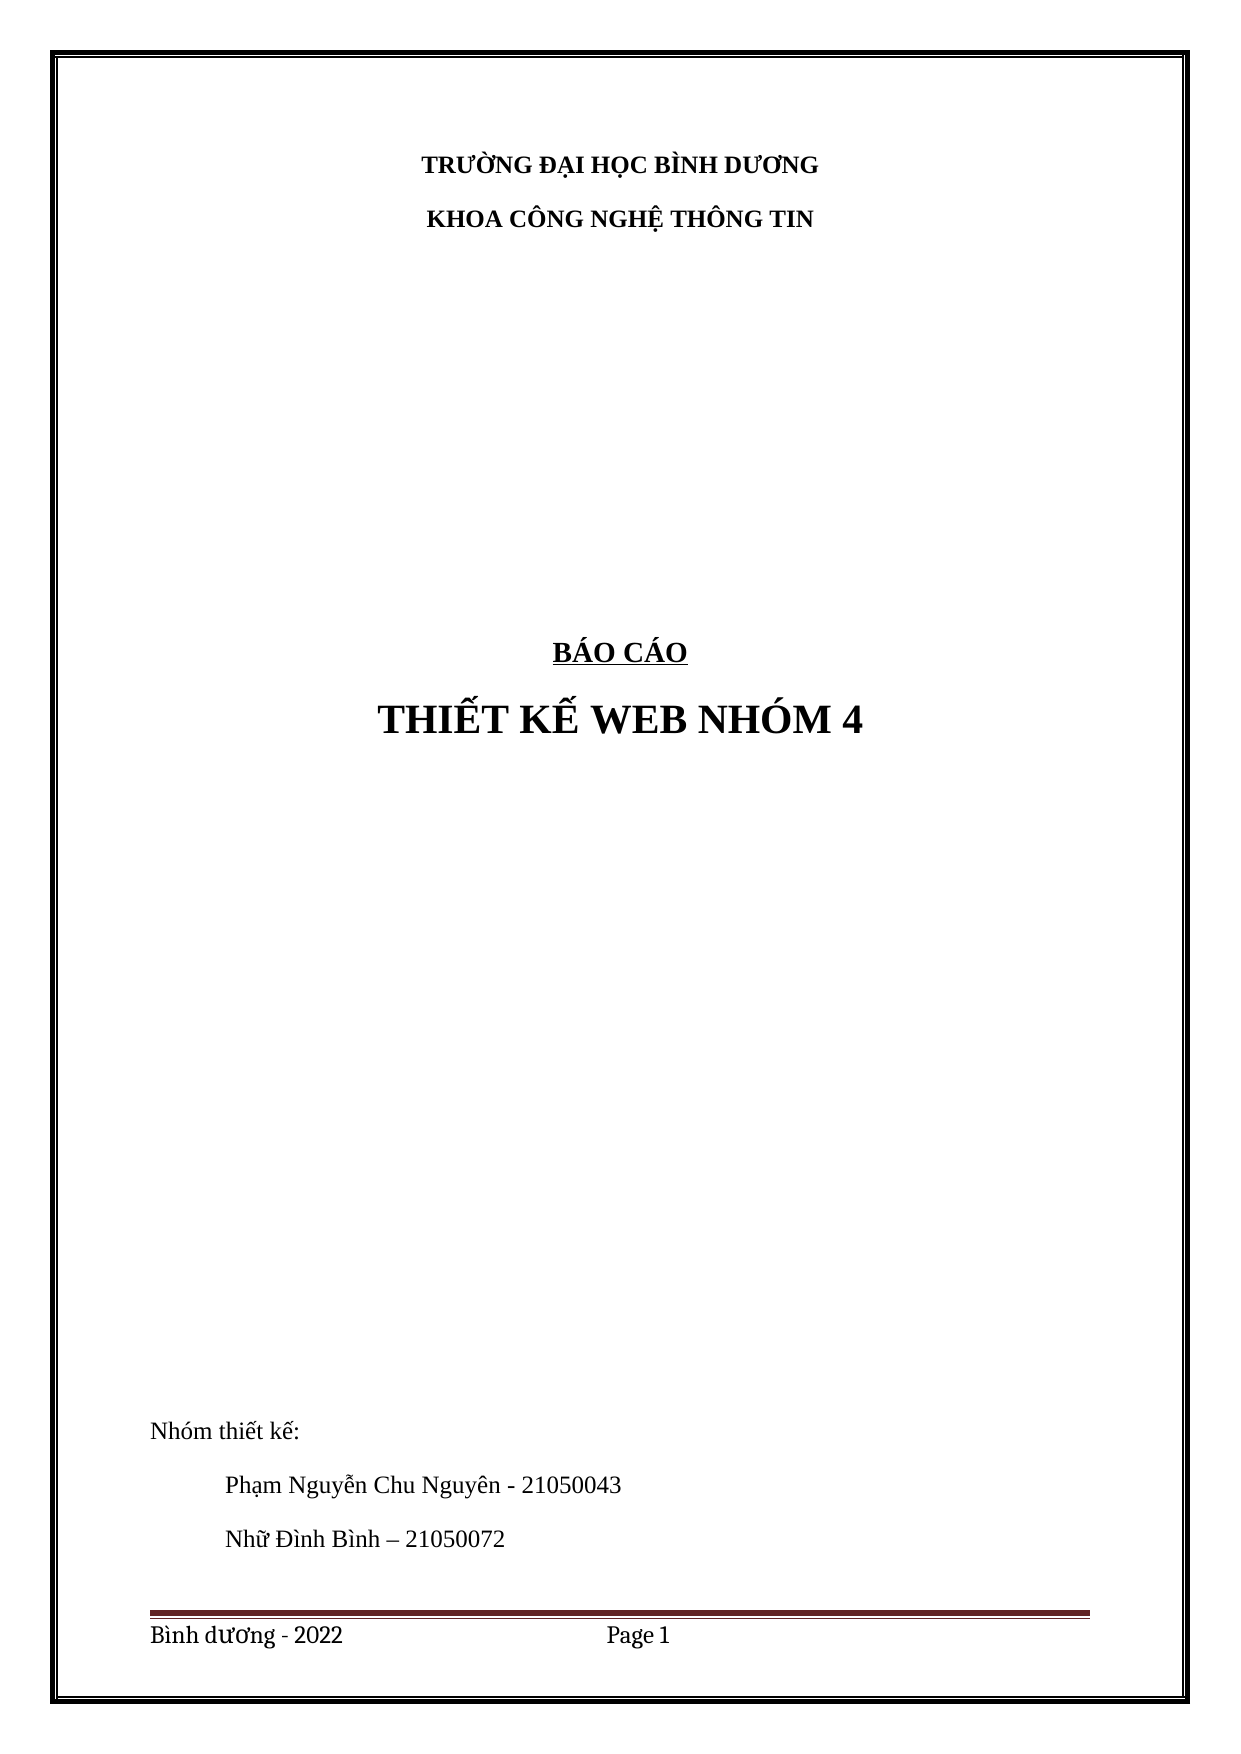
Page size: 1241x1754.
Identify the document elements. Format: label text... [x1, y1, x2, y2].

text Phạm Nguyễn Chu Nguyên - 21050043 [150, 1470, 1090, 1499]
text Nhóm thiết kế: [150, 1416, 1090, 1445]
text TRƯỜNG ĐẠI HỌC BÌNH DƯƠNG [150, 150, 1090, 179]
text THIẾT KẾ WEB NHÓM 4 [150, 694, 1090, 742]
text KHOA CÔNG NGHỆ THÔNG TIN [150, 204, 1090, 233]
text Nhữ Đình Bình – 21050072 [150, 1524, 1090, 1553]
text BÁO CÁO [150, 635, 1090, 668]
